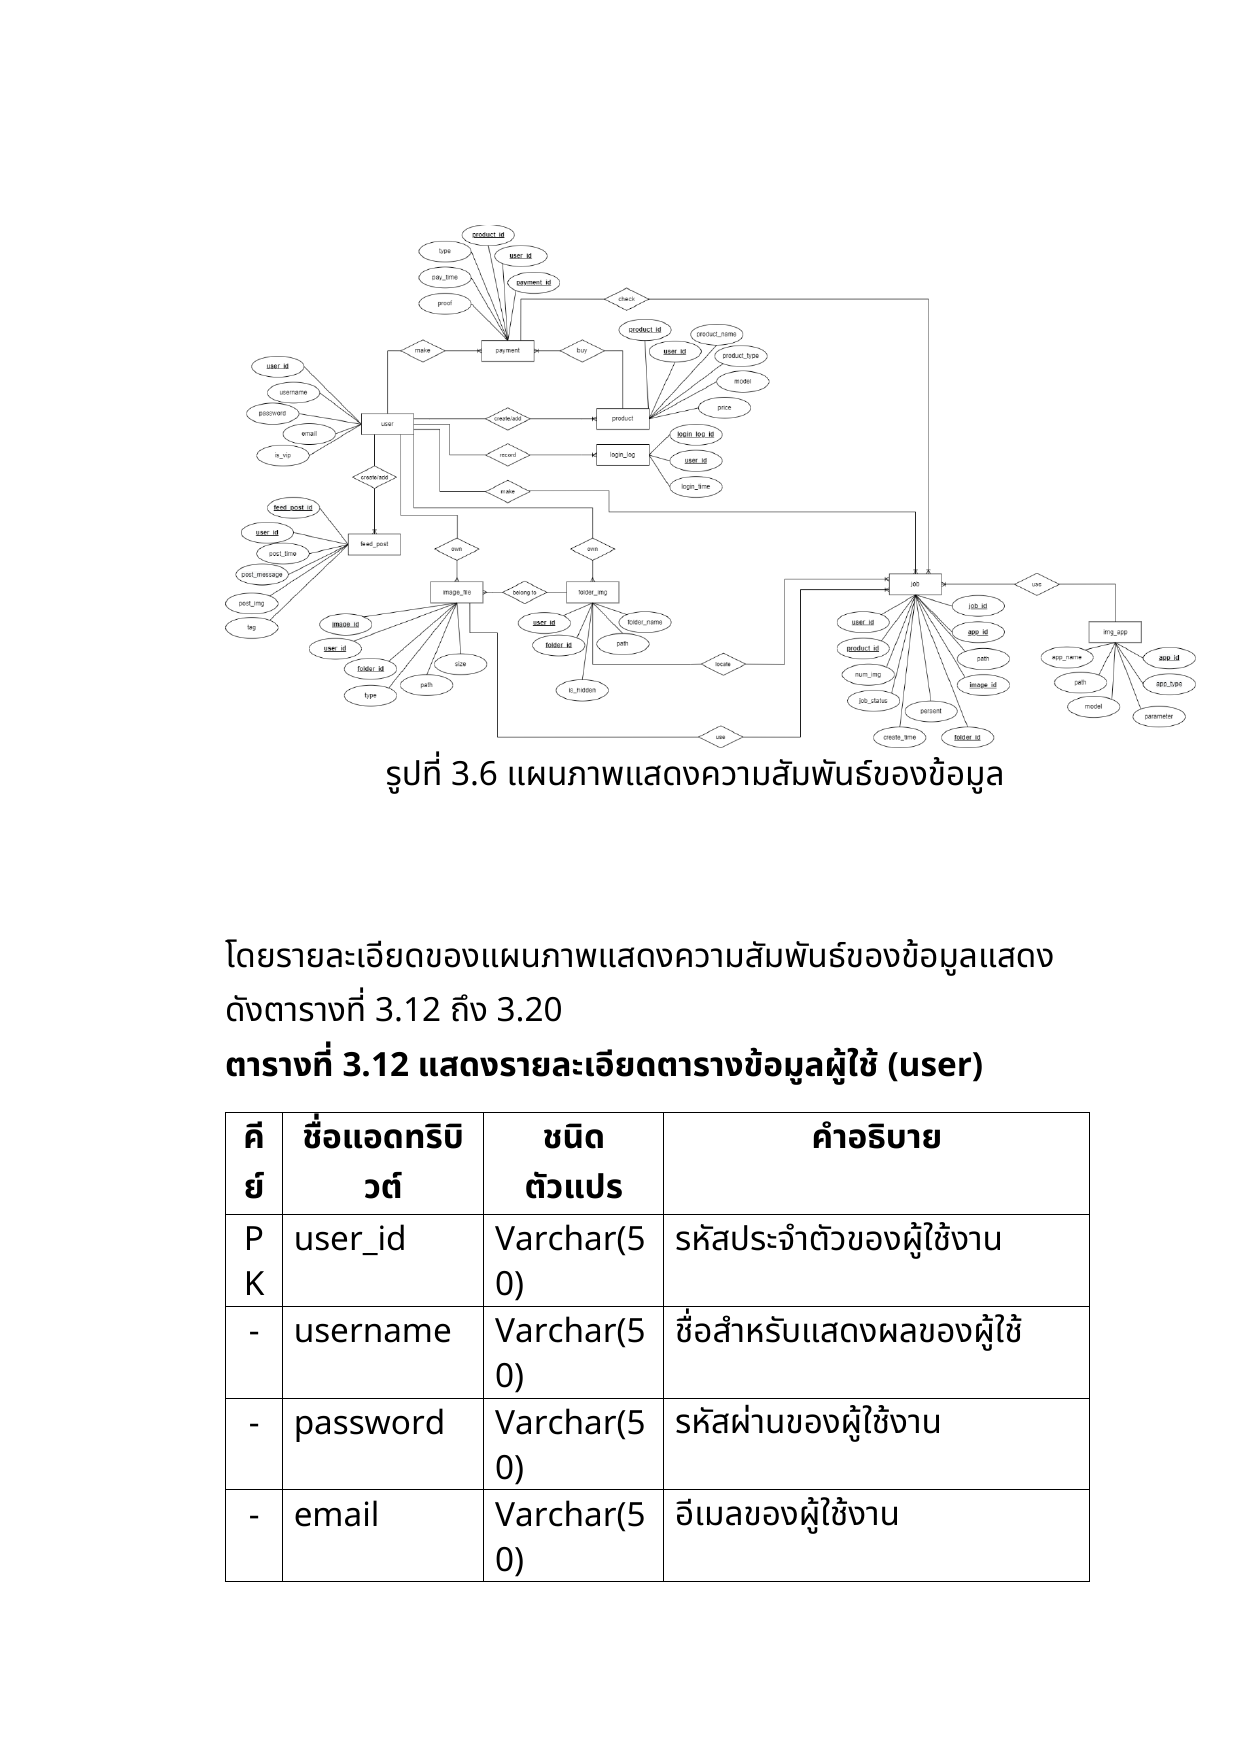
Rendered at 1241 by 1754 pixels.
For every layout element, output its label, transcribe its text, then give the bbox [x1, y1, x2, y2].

table_cell password [283, 1399, 483, 1489]
table_cell ชื่อสำหรับแสดงผลของผู้ใช้ [664, 1307, 1089, 1397]
table_cell PK [226, 1215, 282, 1306]
table_header ชื่อแอดทริบิวต์ [283, 1113, 483, 1214]
table_cell - [226, 1490, 282, 1581]
table_cell email [283, 1490, 483, 1581]
text รูปที่ 3.6 แผนภาพแสดงความสัมพันธ์ของข้อมูล [225, 750, 1090, 801]
text โดยรายละเอียดของแผนภาพแสดงความสัมพันธ์ของข้อมูลแสดงดังตารางที่ 3.12 ถึง 3.20 [225, 932, 1090, 1037]
text ตารางที่ 3.12 แสดงรายละเอียดตารางข้อมูลผู้ใช้ (user) [225, 1041, 1090, 1091]
table_cell Varchar(50) [484, 1307, 663, 1397]
table_cell username [283, 1307, 483, 1397]
table_cell รหัสประจําตัวของผู้ใช้งาน [664, 1215, 1089, 1306]
table_header ชนิดตัวแปร [484, 1113, 663, 1214]
table_header คำอธิบาย [664, 1113, 1089, 1214]
table_cell รหัสผ่านของผู้ใช้งาน [664, 1399, 1089, 1489]
table_cell Varchar(50) [484, 1215, 663, 1306]
table_cell - [226, 1399, 282, 1489]
table_header คีย์ [226, 1113, 282, 1214]
table_cell Varchar(50) [484, 1399, 663, 1489]
table_cell อีเมลของผู้ใช้งาน [664, 1490, 1089, 1581]
table_cell Varchar(50) [484, 1490, 663, 1581]
table_cell user_id [283, 1215, 483, 1306]
table_cell - [226, 1307, 282, 1397]
picture [225, 225, 1196, 748]
